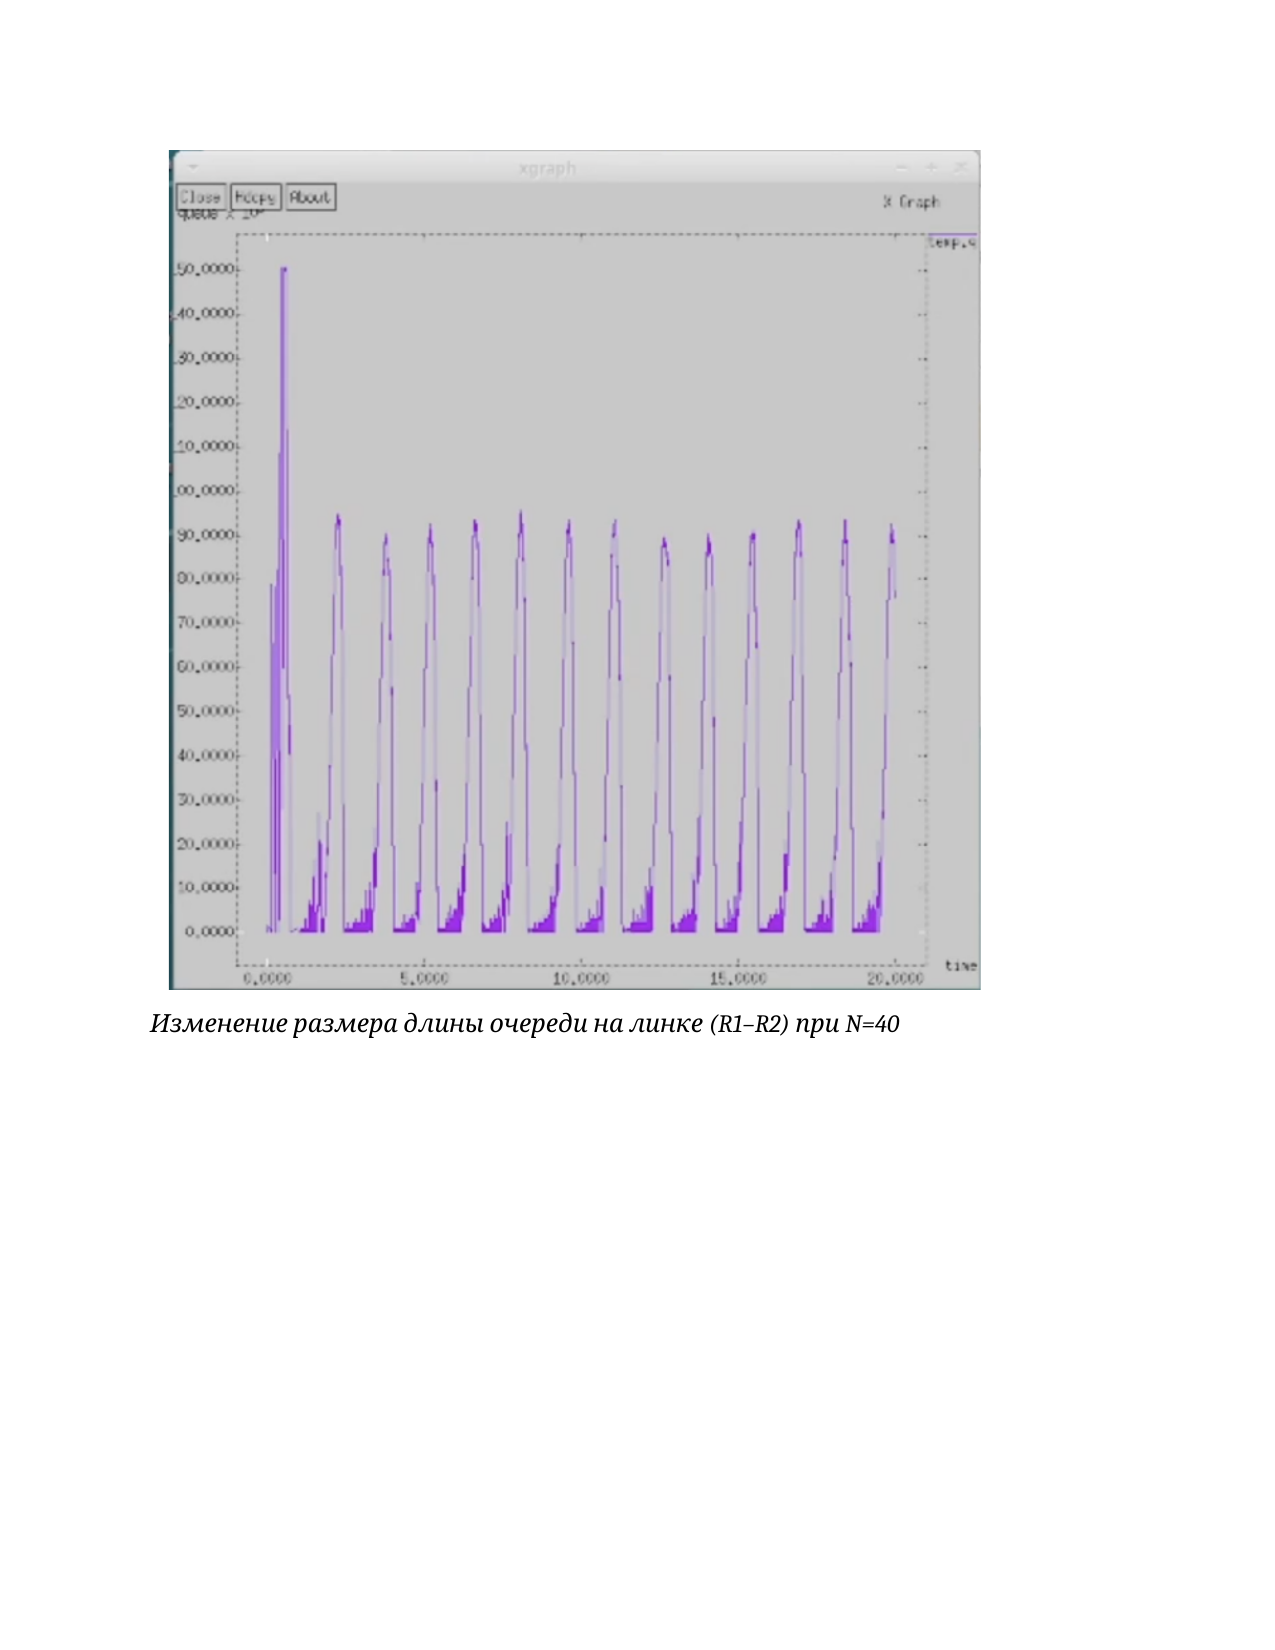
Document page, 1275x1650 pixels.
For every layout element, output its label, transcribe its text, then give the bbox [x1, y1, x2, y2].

text Изменение размера длины очереди на линке (R1–R2) при N=40 [150, 1010, 1125, 1039]
picture [168, 150, 981, 990]
